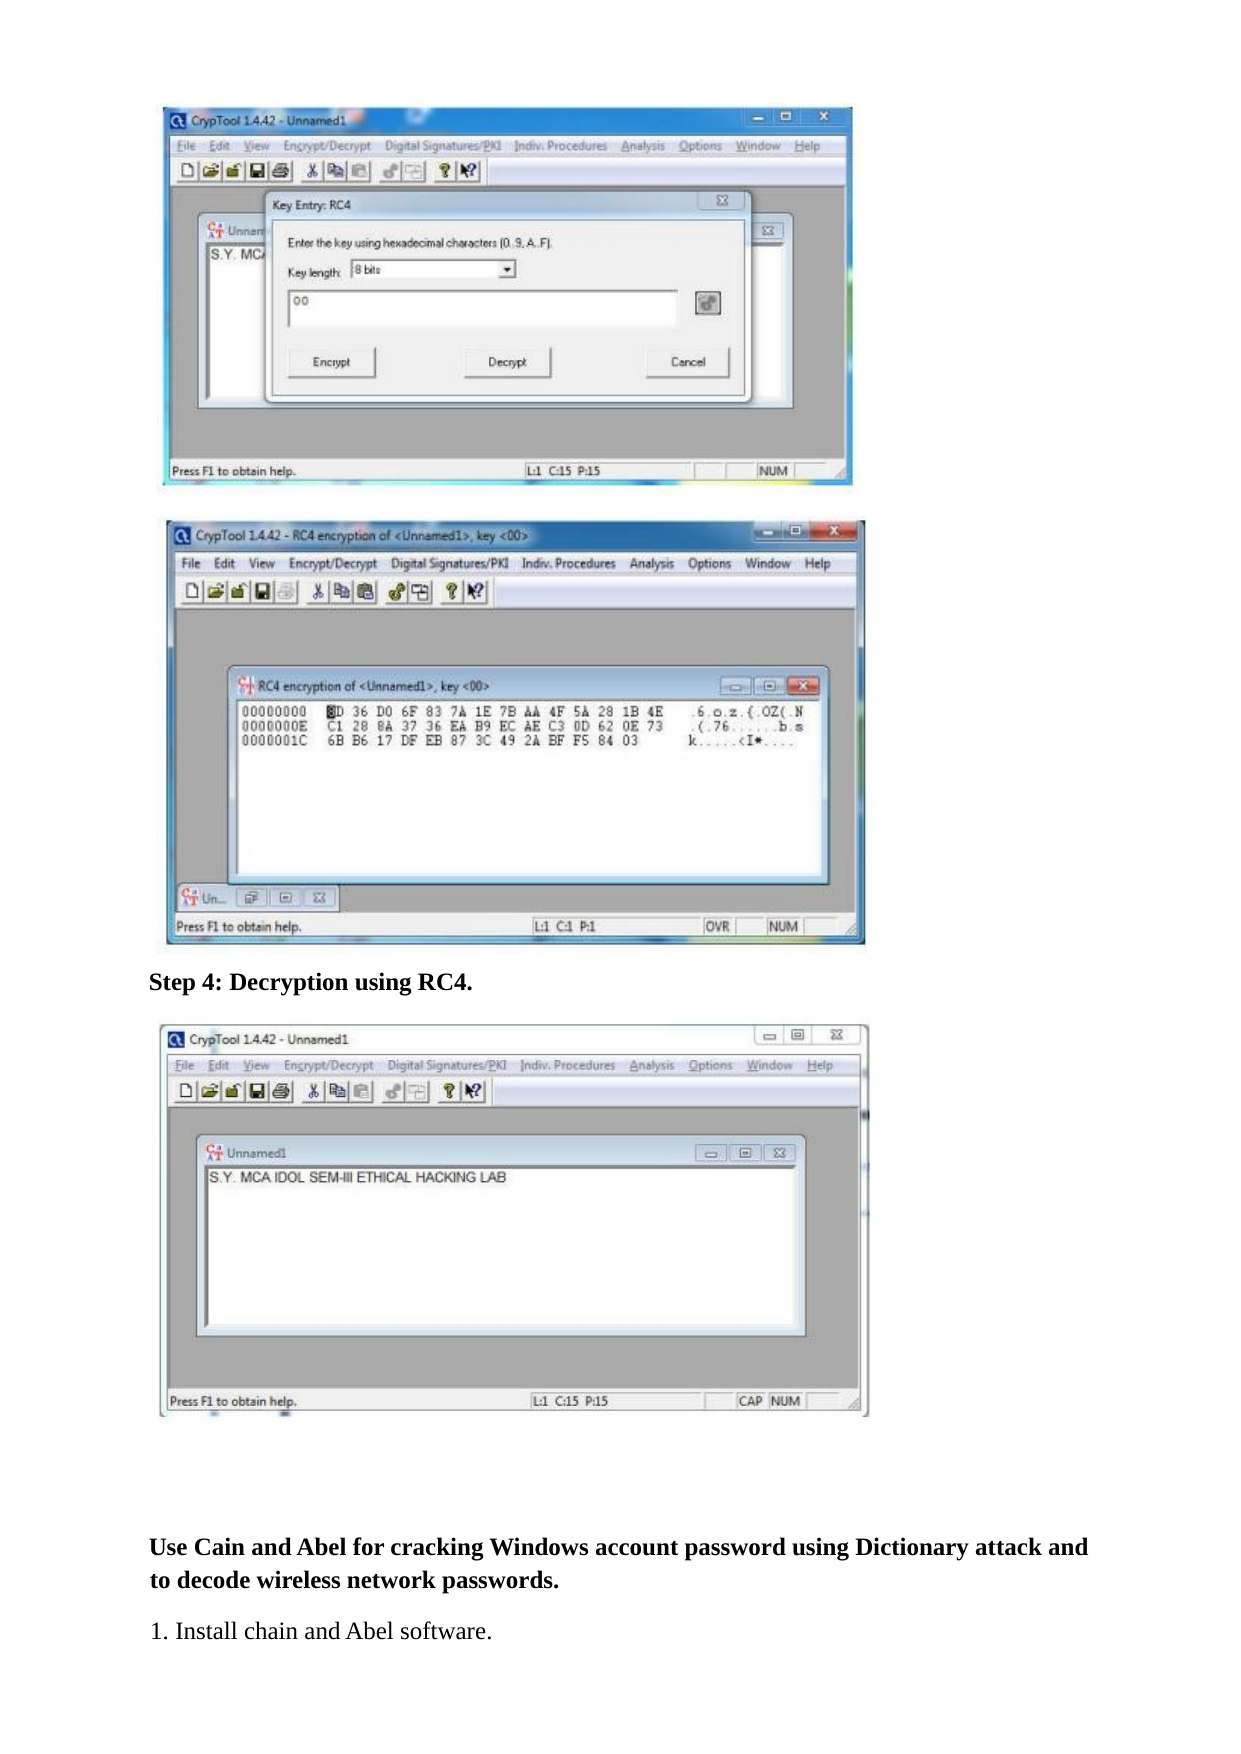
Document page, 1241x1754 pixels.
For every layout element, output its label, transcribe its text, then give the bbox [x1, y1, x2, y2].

picture [156, 516, 867, 954]
picture [157, 1017, 878, 1422]
text Step 4: Decryption using RC4. [148, 967, 1090, 996]
text Use Cain and Abel for cracking Windows account password using Dictionary attack and to decode wireless network passwords. [148, 1532, 1090, 1593]
list Install chain and Abel software. [150, 1616, 1090, 1645]
picture [156, 103, 860, 497]
